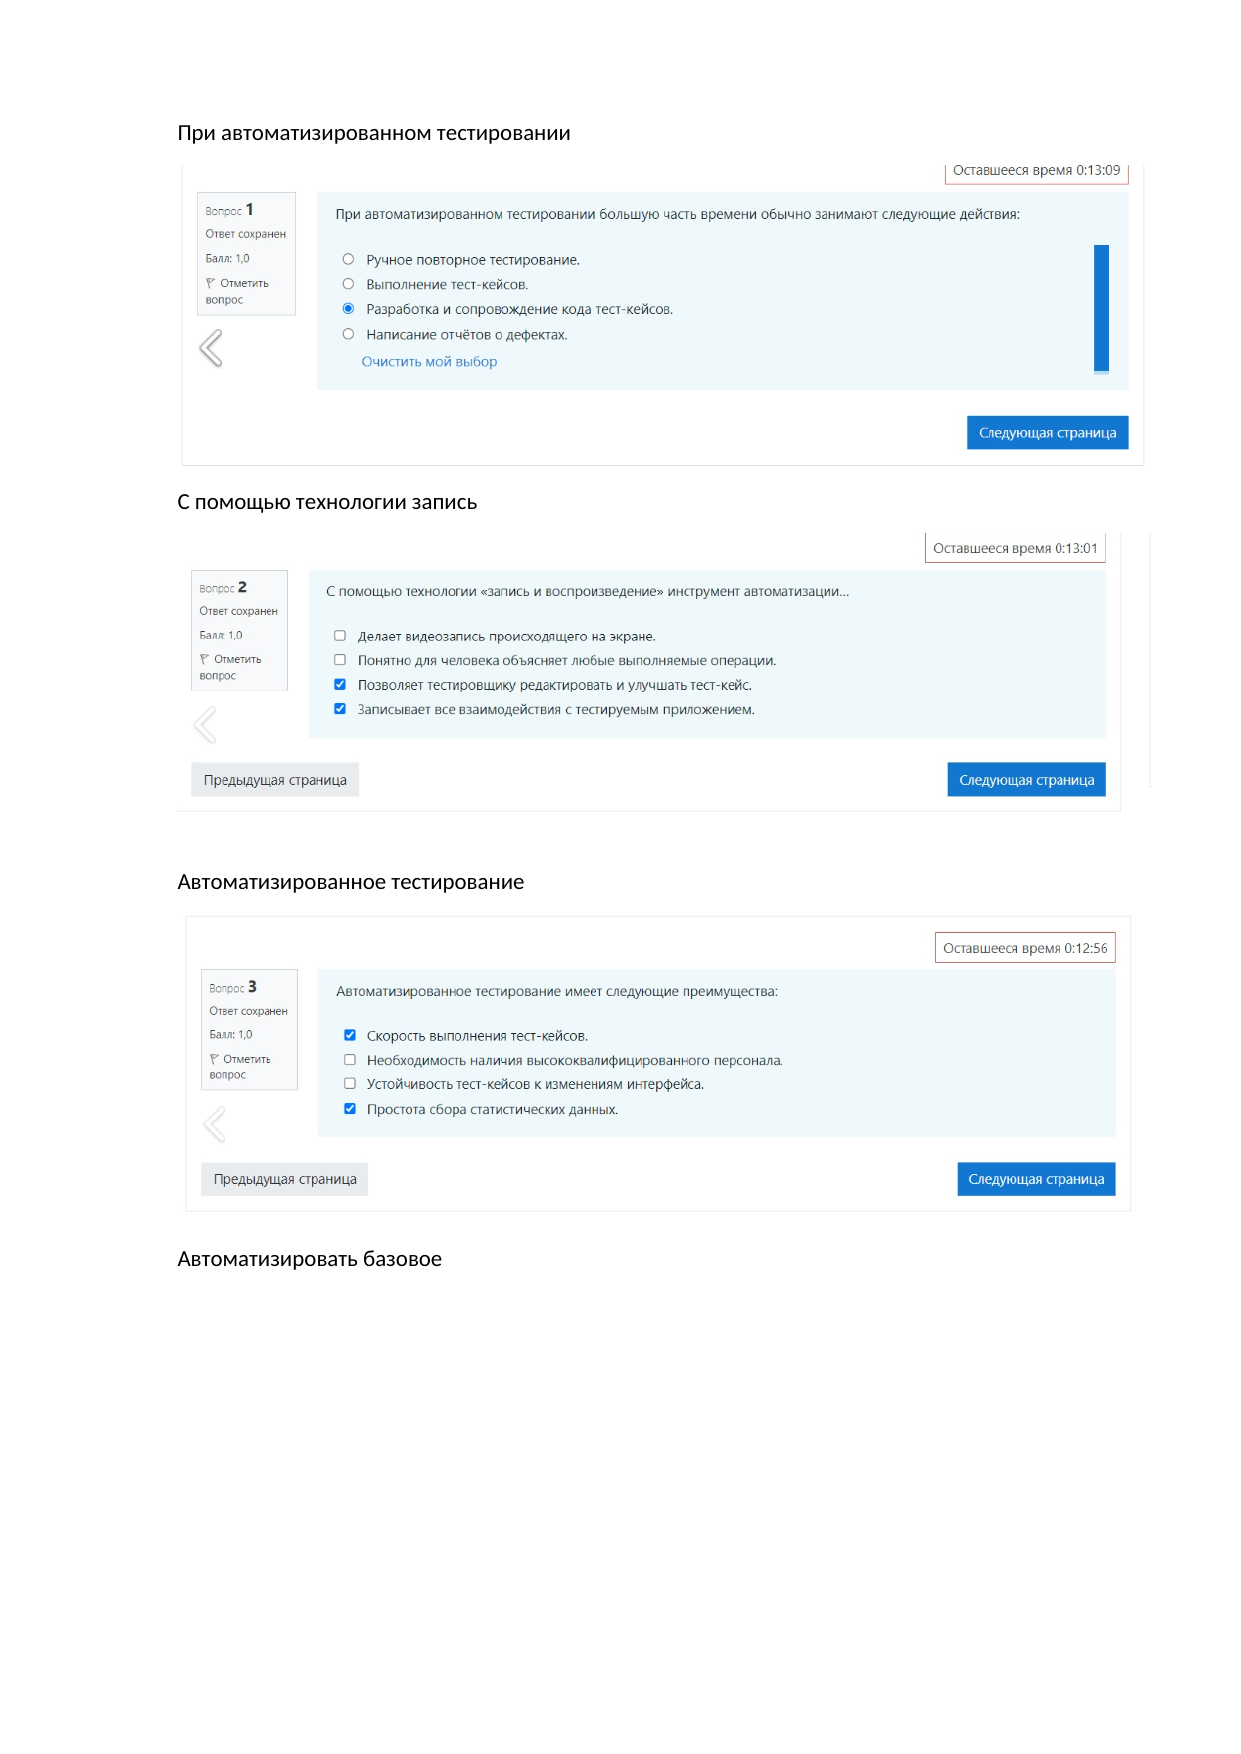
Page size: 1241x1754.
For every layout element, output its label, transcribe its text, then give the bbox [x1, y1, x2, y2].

text При автоматизированном тестировании [177, 118, 1152, 146]
text Автоматизировать базовое [177, 1244, 1152, 1272]
picture [177, 533, 1152, 849]
text Автоматизированное тестирование [177, 867, 1152, 896]
text С помощью технологии запись [177, 487, 1152, 515]
picture [177, 165, 1152, 468]
picture [177, 914, 1152, 1226]
